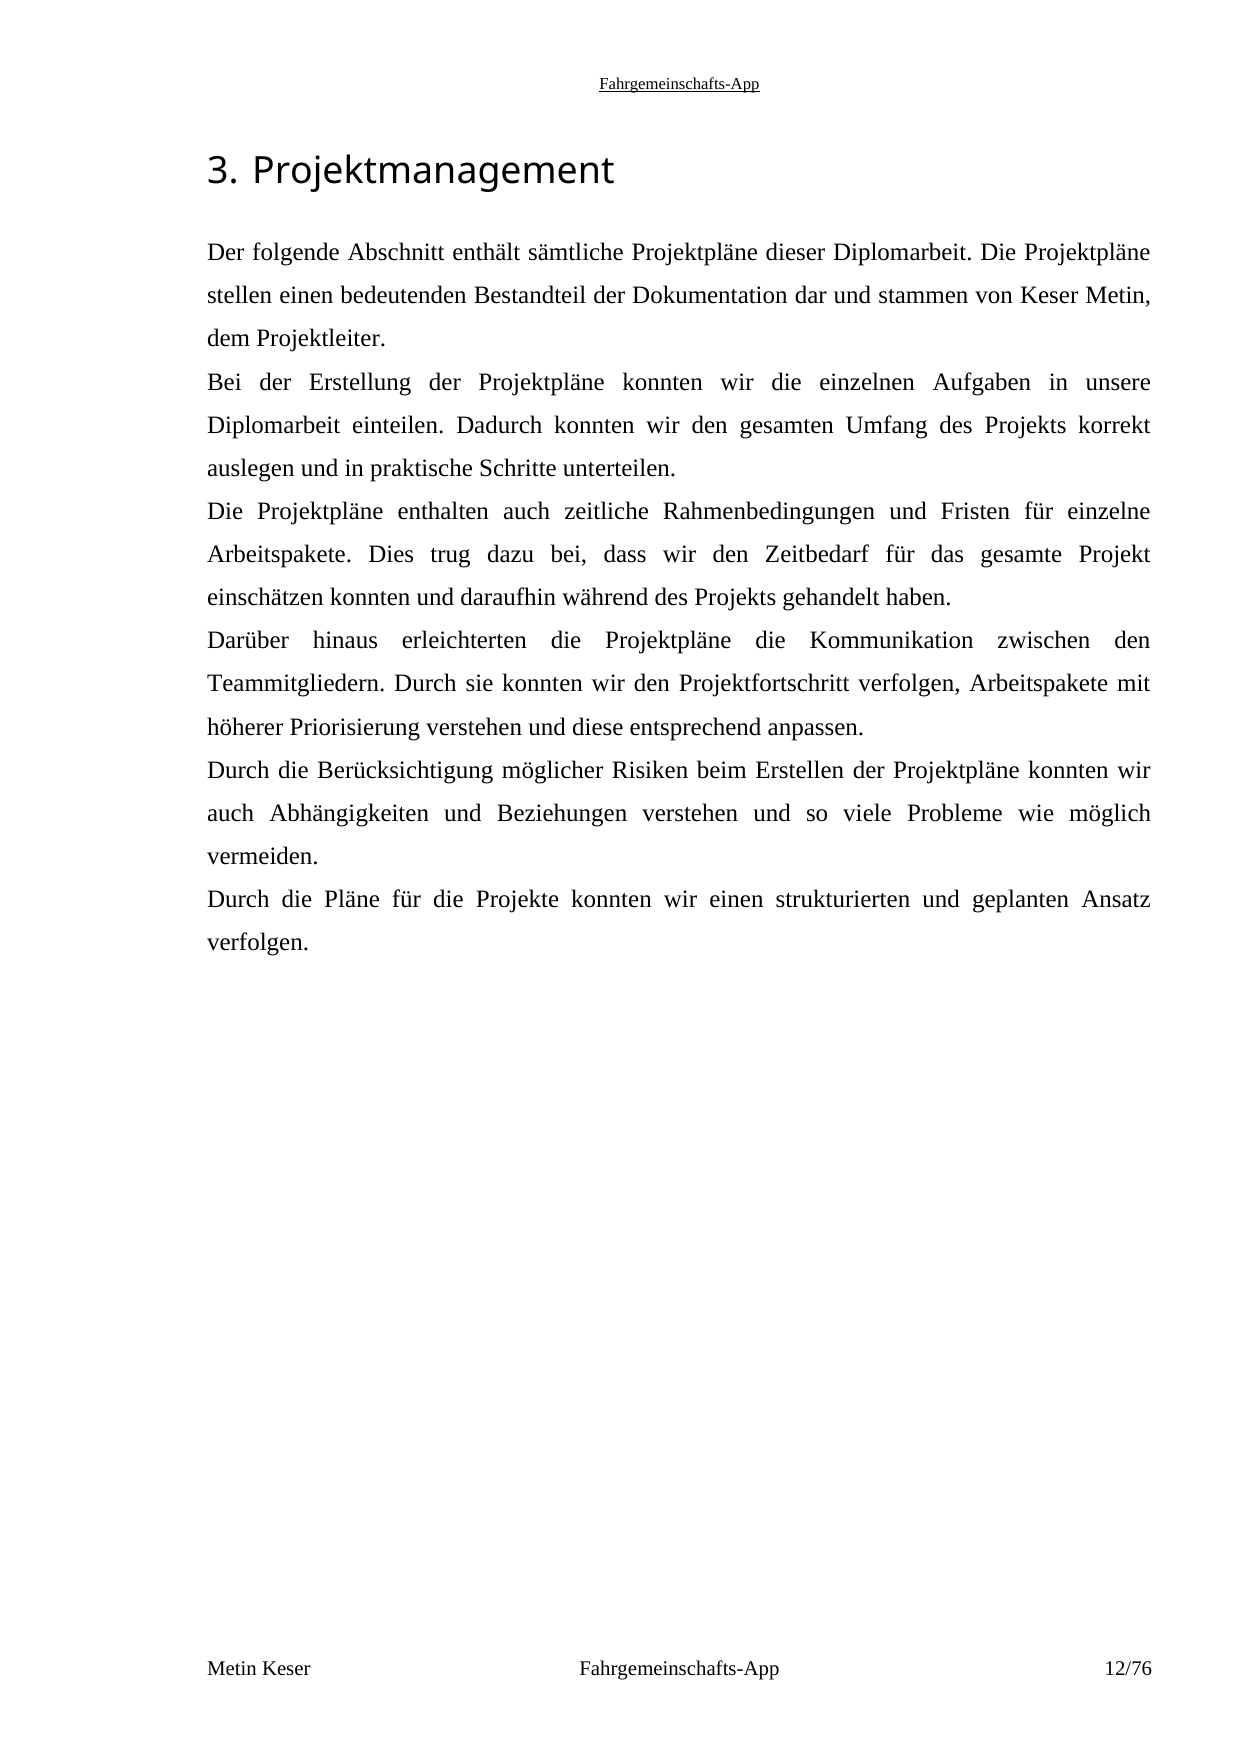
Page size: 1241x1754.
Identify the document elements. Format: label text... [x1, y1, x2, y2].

text Der folgende Abschnitt enthält sämtliche Projektpläne dieser Diplomarbeit. Die Projektpläne stellen einen bedeutenden Bestandteil der Dokumentation dar und stammen von Keser Metin, dem Projektleiter. [207, 237, 1152, 352]
text Durch die Berücksichtigung möglicher Risiken beim Erstellen der Projektpläne konnten wir auch Abhängigkeiten und Beziehungen verstehen und so viele Probleme wie möglich vermeiden. [207, 755, 1152, 870]
text Bei der Erstellung der Projektpläne konnten wir die einzelnen Aufgaben in unsere Diplomarbeit einteilen. Dadurch konnten wir den gesamten Umfang des Projekts korrekt auslegen und in praktische Schritte unterteilen. [207, 367, 1152, 482]
subtitle Projektmanagement [207, 143, 1152, 194]
text Durch die Pläne für die Projekte konnten wir einen strukturierten und geplanten Ansatz verfolgen. [207, 884, 1152, 956]
text Darüber hinaus erleichterten die Projektpläne die Kommunikation zwischen den Teammitgliedern. Durch sie konnten wir den Projektfortschritt verfolgen, Arbeitspakete mit höherer Priorisierung verstehen und diese entsprechend anpassen. [207, 625, 1152, 740]
text Die Projektpläne enthalten auch zeitliche Rahmenbedingungen und Fristen für einzelne Arbeitspakete. Dies trug dazu bei, dass wir den Zeitbedarf für das gesamte Projekt einschätzen konnten und daraufhin während des Projekts gehandelt haben. [207, 496, 1152, 611]
